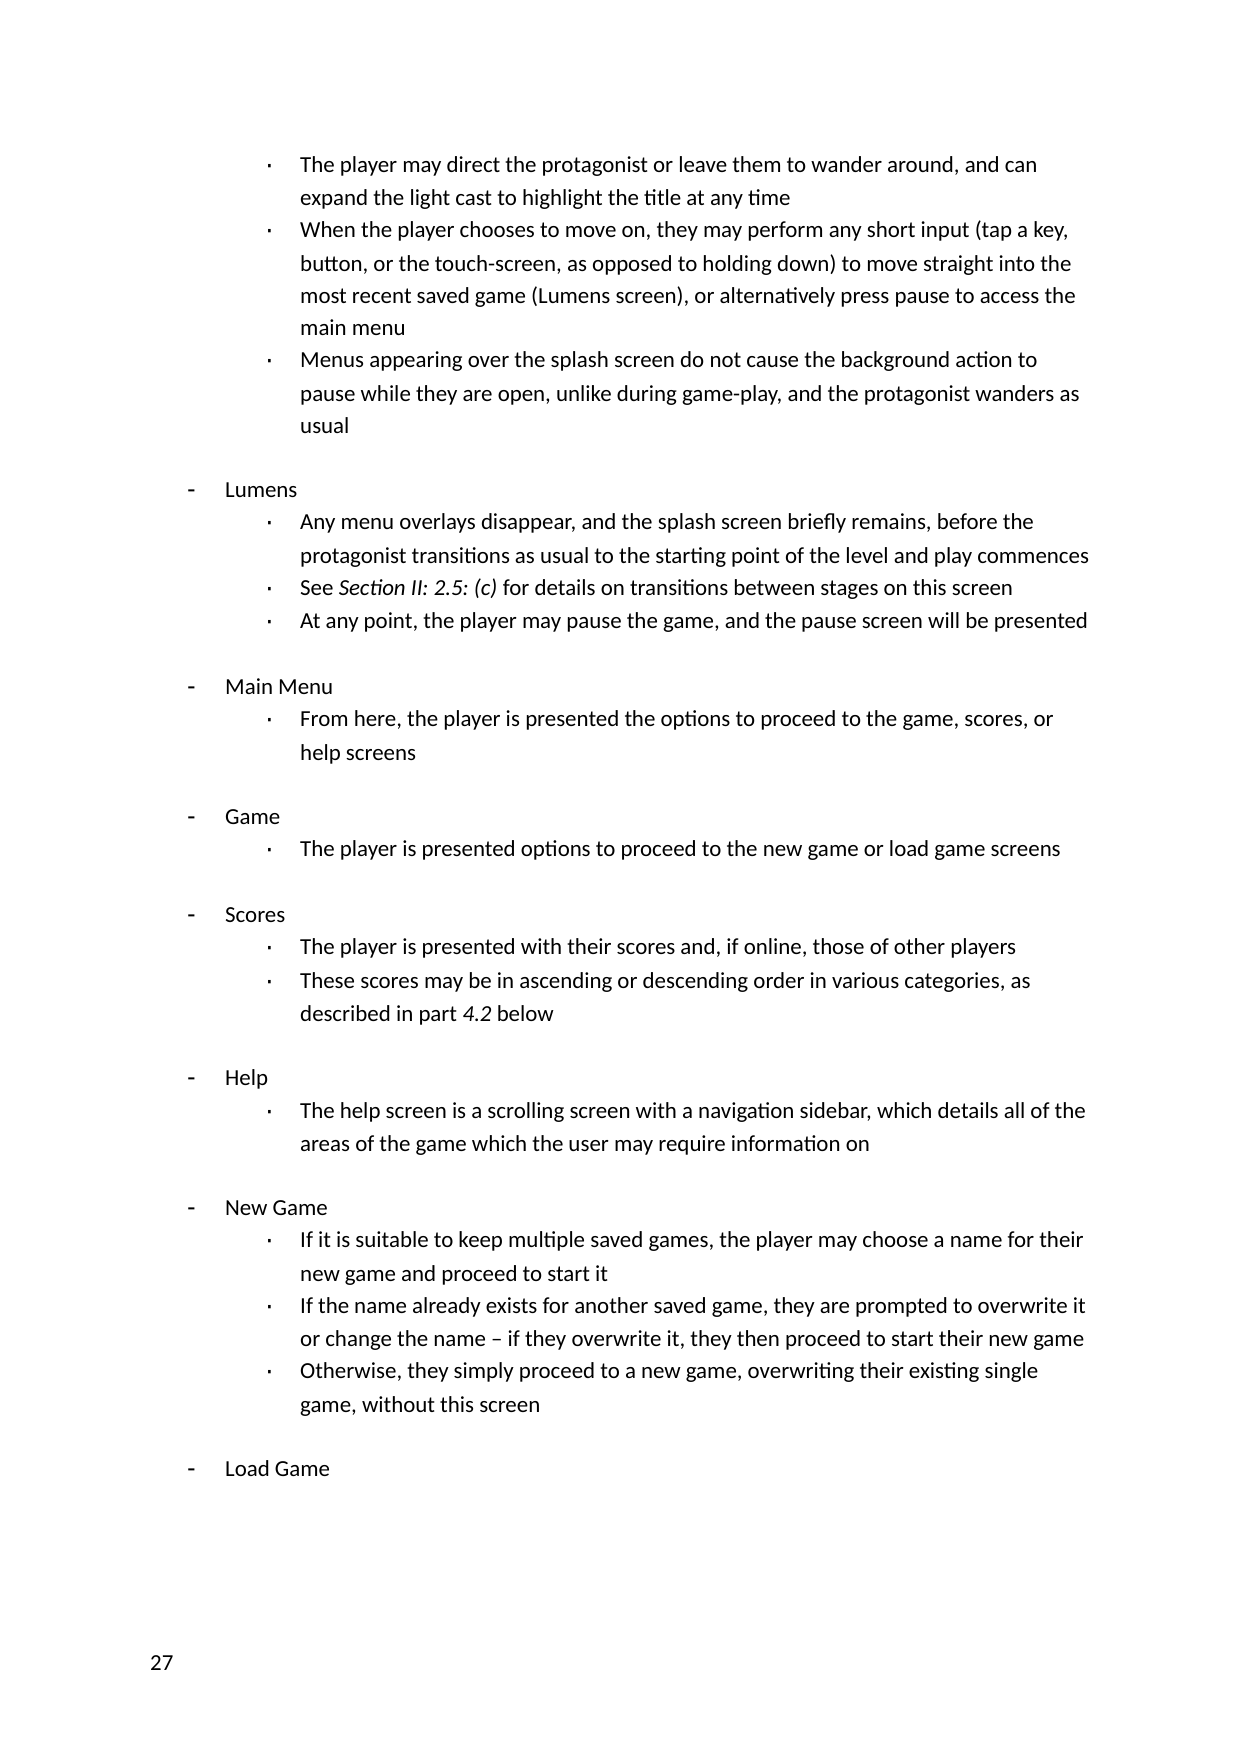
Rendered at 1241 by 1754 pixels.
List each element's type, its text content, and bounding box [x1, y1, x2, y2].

list The player is presented options to proceed to the new game or load game screens [262, 834, 1090, 863]
list Help [187, 1063, 1090, 1092]
list When the player chooses to move on, they may perform any short input (tap a key, button, or the touch-screen, as opposed to holding down) to move straight into the most recent saved game (Lumens screen), or alternatively press pause to access the main menu [262, 216, 1090, 341]
list If the name already exists for another saved game, they are prompted to overwrite it or change the name – if they overwrite it, they then proceed to start their new game [262, 1291, 1090, 1352]
list Game [187, 802, 1090, 830]
list At any point, the player may pause the game, and the pause screen will be presented [262, 607, 1090, 636]
list If it is suitable to keep multiple saved games, the player may choose a name for their new game and proceed to start it [262, 1226, 1090, 1287]
list The player is presented with their scores and, if online, those of other players [262, 932, 1090, 961]
list The help screen is a scrolling screen with a navigation sidebar, which details all of the areas of the game which the user may require information on [262, 1096, 1090, 1157]
list Scores [187, 900, 1090, 928]
list Otherwise, they simply proceed to a new game, overwriting their existing single game, without this screen [262, 1357, 1090, 1418]
list Any menu overlays disappear, and the splash screen briefly remains, before the protagonist transitions as usual to the starting point of the level and play commences [262, 507, 1090, 569]
list Menus appearing over the splash screen do not cause the background action to pause while they are open, unlike during game-play, and the protagonist wanders as usual [262, 345, 1090, 439]
list The player may direct the protagonist or leave them to wander around, and can expand the light cast to highlight the title at any time [262, 150, 1090, 211]
list Load Game [187, 1454, 1090, 1482]
list New Game [187, 1193, 1090, 1221]
list Lumens [187, 475, 1090, 503]
list Main Menu [187, 672, 1090, 700]
list See Section II: 2.5: (c) for details on transitions between stages on this screen [262, 573, 1090, 602]
list These scores may be in ascending or descending order in various categories, as described in part 4.2 below [262, 966, 1090, 1027]
list From here, the player is presented the options to proceed to the game, scores, or help screens [262, 704, 1090, 766]
